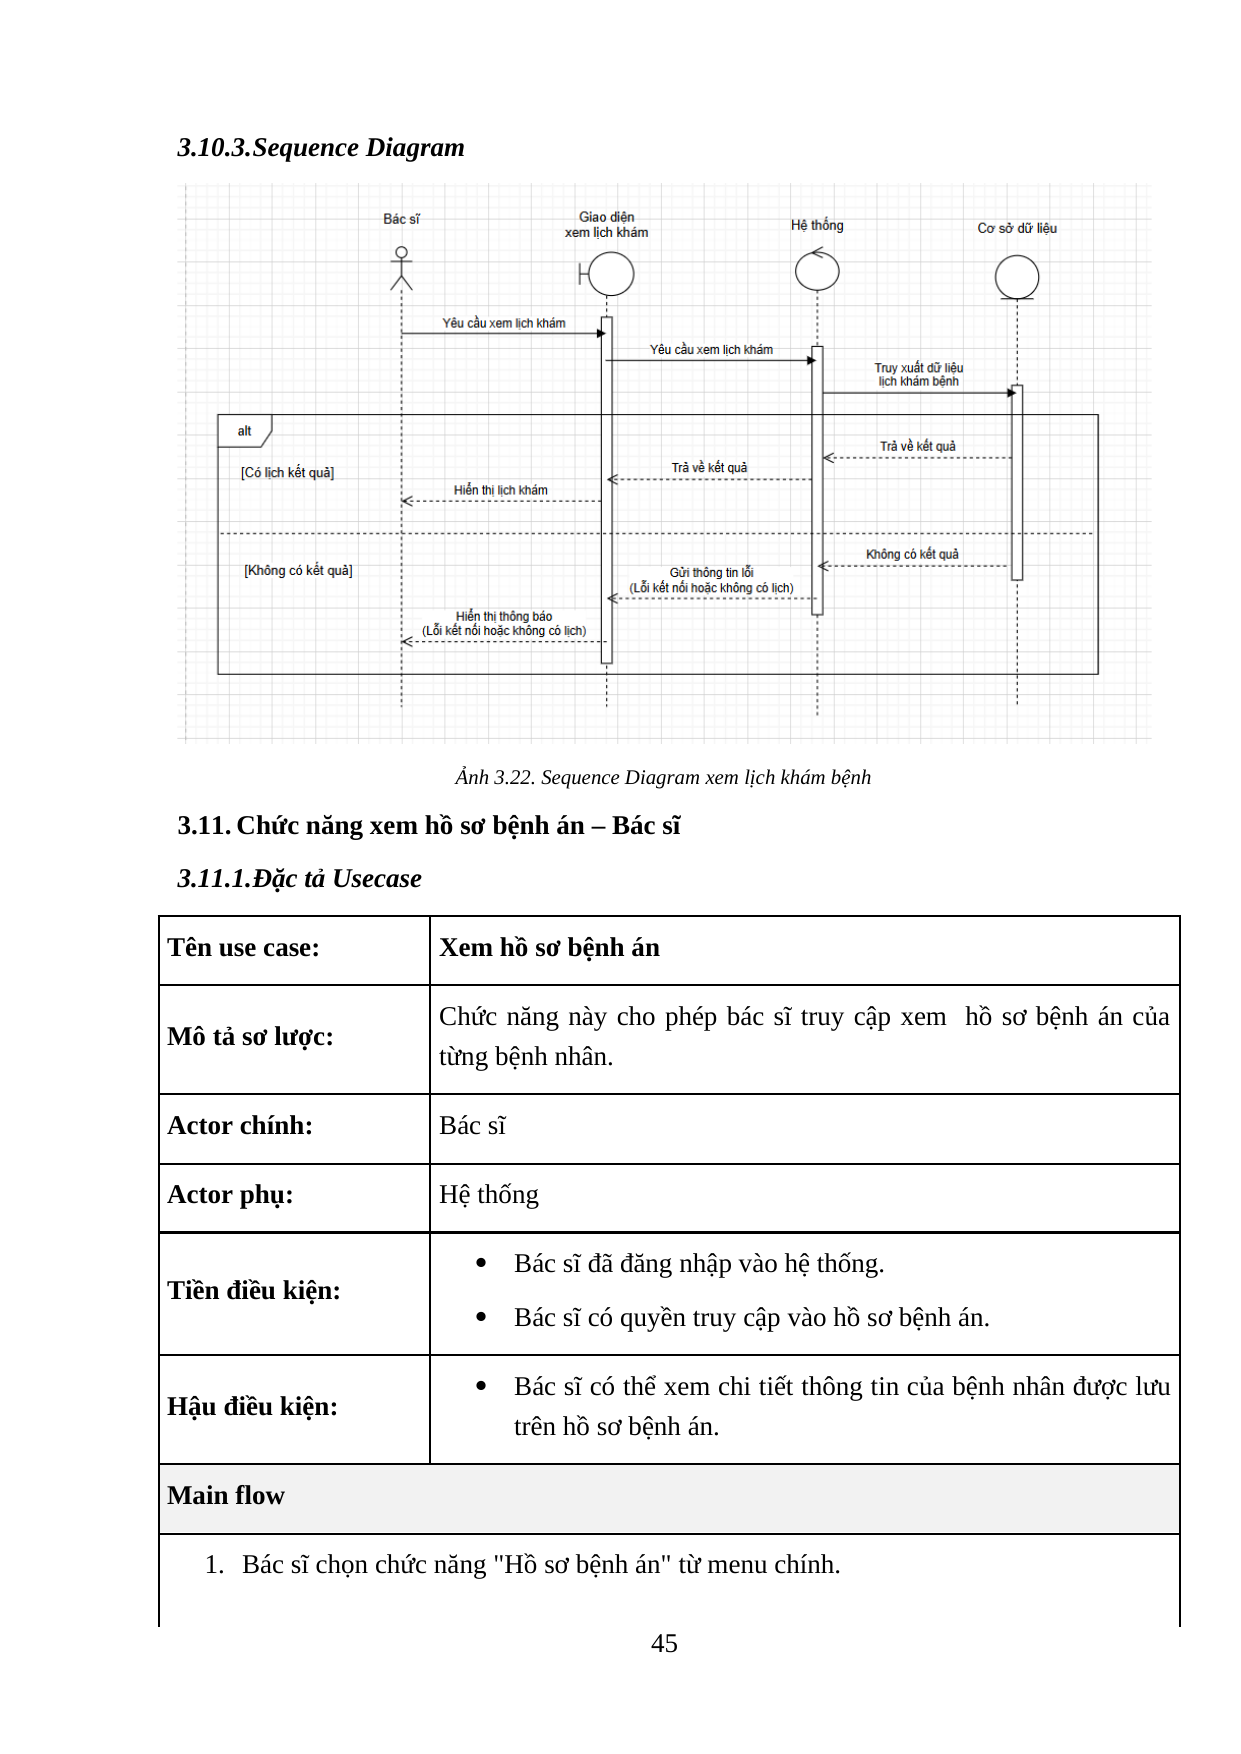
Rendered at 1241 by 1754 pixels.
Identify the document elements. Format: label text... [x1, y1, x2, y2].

table_cell Hậu điều kiện: [160, 1356, 429, 1463]
table_cell Actor chính: [160, 1095, 429, 1162]
picture [177, 183, 1152, 744]
table_cell Bác sĩ [431, 1095, 1179, 1162]
table_cell Main flow [160, 1465, 1179, 1532]
table_cell Bác sĩ có thể xem chi tiết thông tin của bệnh nhân được lưu trên hồ sơ bệnh án. [431, 1356, 1179, 1463]
table_cell Chức năng này cho phép bác sĩ truy cập xem hồ sơ bệnh án của từng bệnh nhân. [431, 986, 1179, 1093]
table_cell Bác sĩ đã đăng nhập vào hệ thống. Bác sĩ có quyền truy cập vào hồ sơ bệnh án. [431, 1234, 1179, 1354]
table_cell Actor phụ: [160, 1165, 429, 1231]
table_header Tên use case: [160, 917, 429, 984]
table_cell Tiền điều kiện: [160, 1234, 429, 1354]
table_cell Mô tả sơ lược: [160, 986, 429, 1093]
subtitle Sequence Diagram [177, 131, 1152, 162]
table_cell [160, 1535, 1179, 1627]
table_cell Hệ thống [431, 1165, 1179, 1231]
subtitle Chức năng xem hồ sơ bệnh án – Bác sĩ [177, 809, 1152, 840]
table_header Xem hồ sơ bệnh án [431, 917, 1179, 984]
subtitle Đặc tả Usecase [177, 862, 1152, 893]
